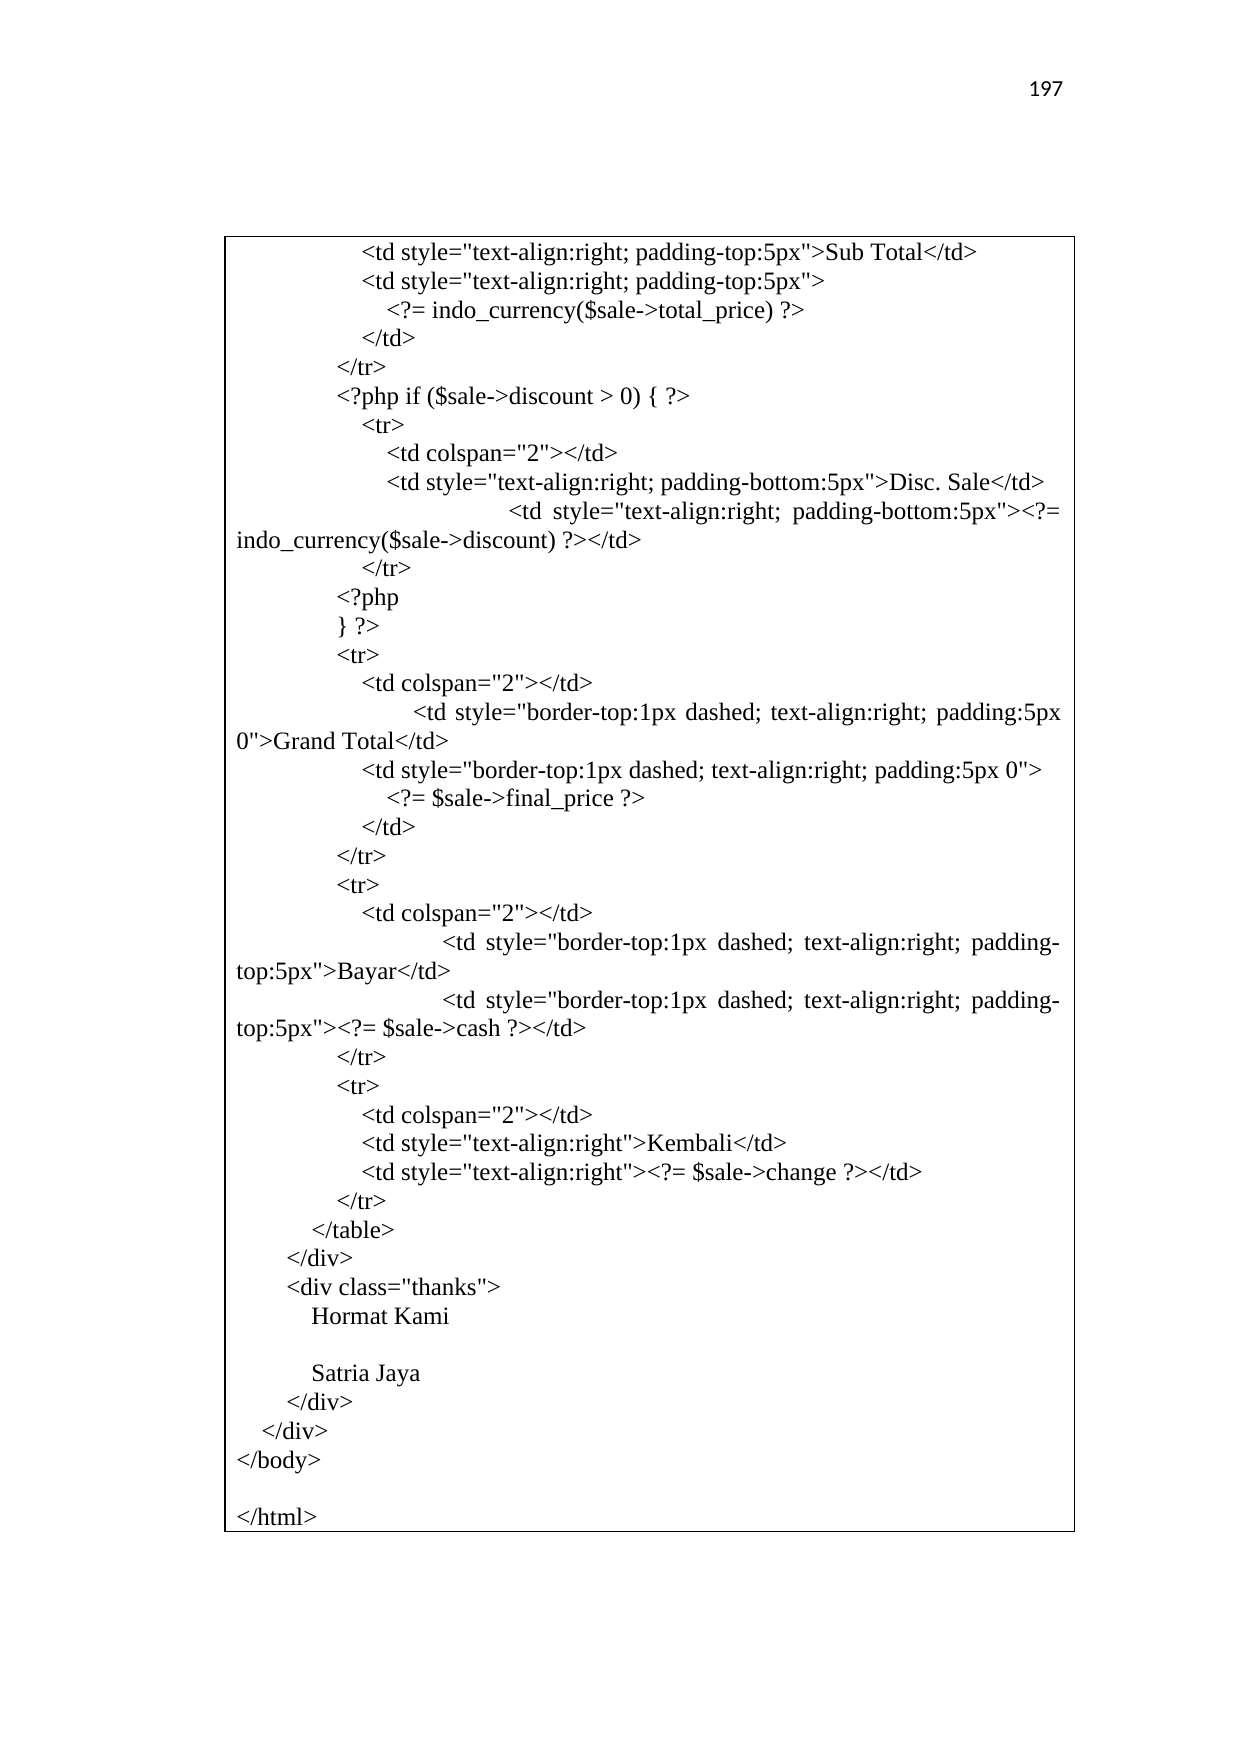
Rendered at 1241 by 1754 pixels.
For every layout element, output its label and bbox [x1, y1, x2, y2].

table_cell [226, 237, 1074, 1531]
